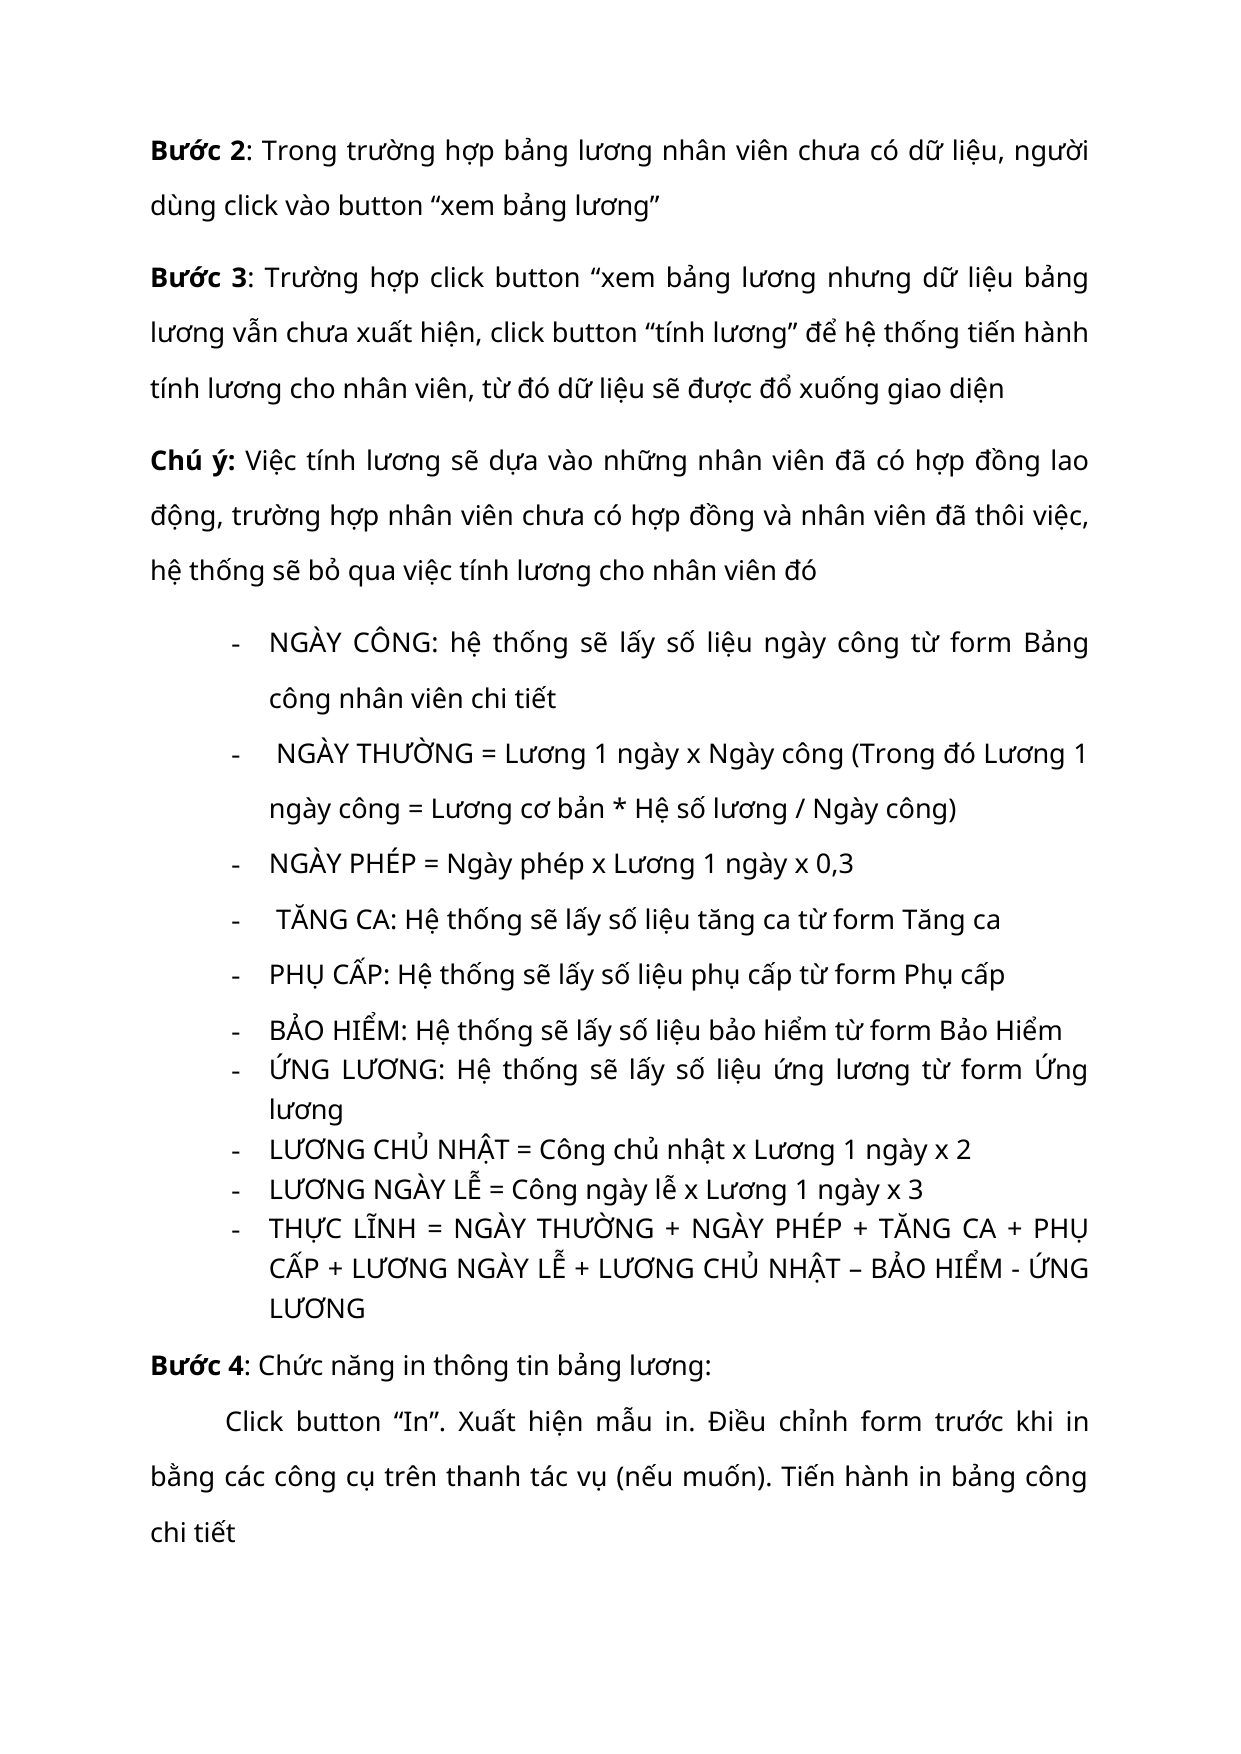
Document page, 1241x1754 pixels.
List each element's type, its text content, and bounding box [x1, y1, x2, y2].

list NGÀY CÔNG: hệ thống sẽ lấy số liệu ngày công từ form Bảng công nhân viên chi tiết [231, 624, 1090, 716]
text Bước 3: Trường hợp click button “xem bảng lương nhưng dữ liệu bảng lương vẫn chưa xuất hiện, click button “tính lương” để hệ thống tiến hành tính lương cho nhân viên, từ đó dữ liệu sẽ được đổ xuống giao diện [150, 258, 1090, 406]
list PHỤ CẤP: Hệ thống sẽ lấy số liệu phụ cấp từ form Phụ cấp [231, 956, 1090, 992]
list TĂNG CA: Hệ thống sẽ lấy số liệu tăng ca từ form Tăng ca [231, 900, 1090, 937]
text Bước 4: Chức năng in thông tin bảng lương: [150, 1346, 1090, 1383]
list LƯƠNG NGÀY LỄ = Công ngày lễ x Lương 1 ngày x 3 [231, 1170, 1090, 1207]
text Chú ý: Việc tính lương sẽ dựa vào những nhân viên đã có hợp đồng lao động, trường hợp nhân viên chưa có hợp đồng và nhân viên đã thôi việc, hệ thống sẽ bỏ qua việc tính lương cho nhân viên đó [150, 441, 1090, 589]
list NGÀY PHÉP = Ngày phép x Lương 1 ngày x 0,3 [231, 845, 1090, 882]
list BẢO HIỂM: Hệ thống sẽ lấy số liệu bảo hiểm từ form Bảo Hiểm [231, 1011, 1090, 1048]
list LƯƠNG CHỦ NHẬT = Công chủ nhật x Lương 1 ngày x 2 [231, 1130, 1090, 1167]
list THỰC LĨNH = NGÀY THƯỜNG + NGÀY PHÉP + TĂNG CA + PHỤ CẤP + LƯƠNG NGÀY LỄ + LƯƠNG CHỦ NHẬT – BẢO HIỂM - ỨNG LƯƠNG [231, 1210, 1090, 1326]
list ỨNG LƯƠNG: Hệ thống sẽ lấy số liệu ứng lương từ form Ứng lương [231, 1051, 1090, 1127]
list NGÀY THƯỜNG = Lương 1 ngày x Ngày công (Trong đó Lương 1 ngày công = Lương cơ bản * Hệ số lương / Ngày công) [231, 734, 1090, 827]
text Click button “In”. Xuất hiện mẫu in. Điều chỉnh form trước khi in bằng các công cụ trên thanh tác vụ (nếu muốn). Tiến hành in bảng công chi tiết [150, 1402, 1090, 1550]
text Bước 2: Trong trường hợp bảng lương nhân viên chưa có dữ liệu, người dùng click vào button “xem bảng lương” [150, 131, 1090, 223]
